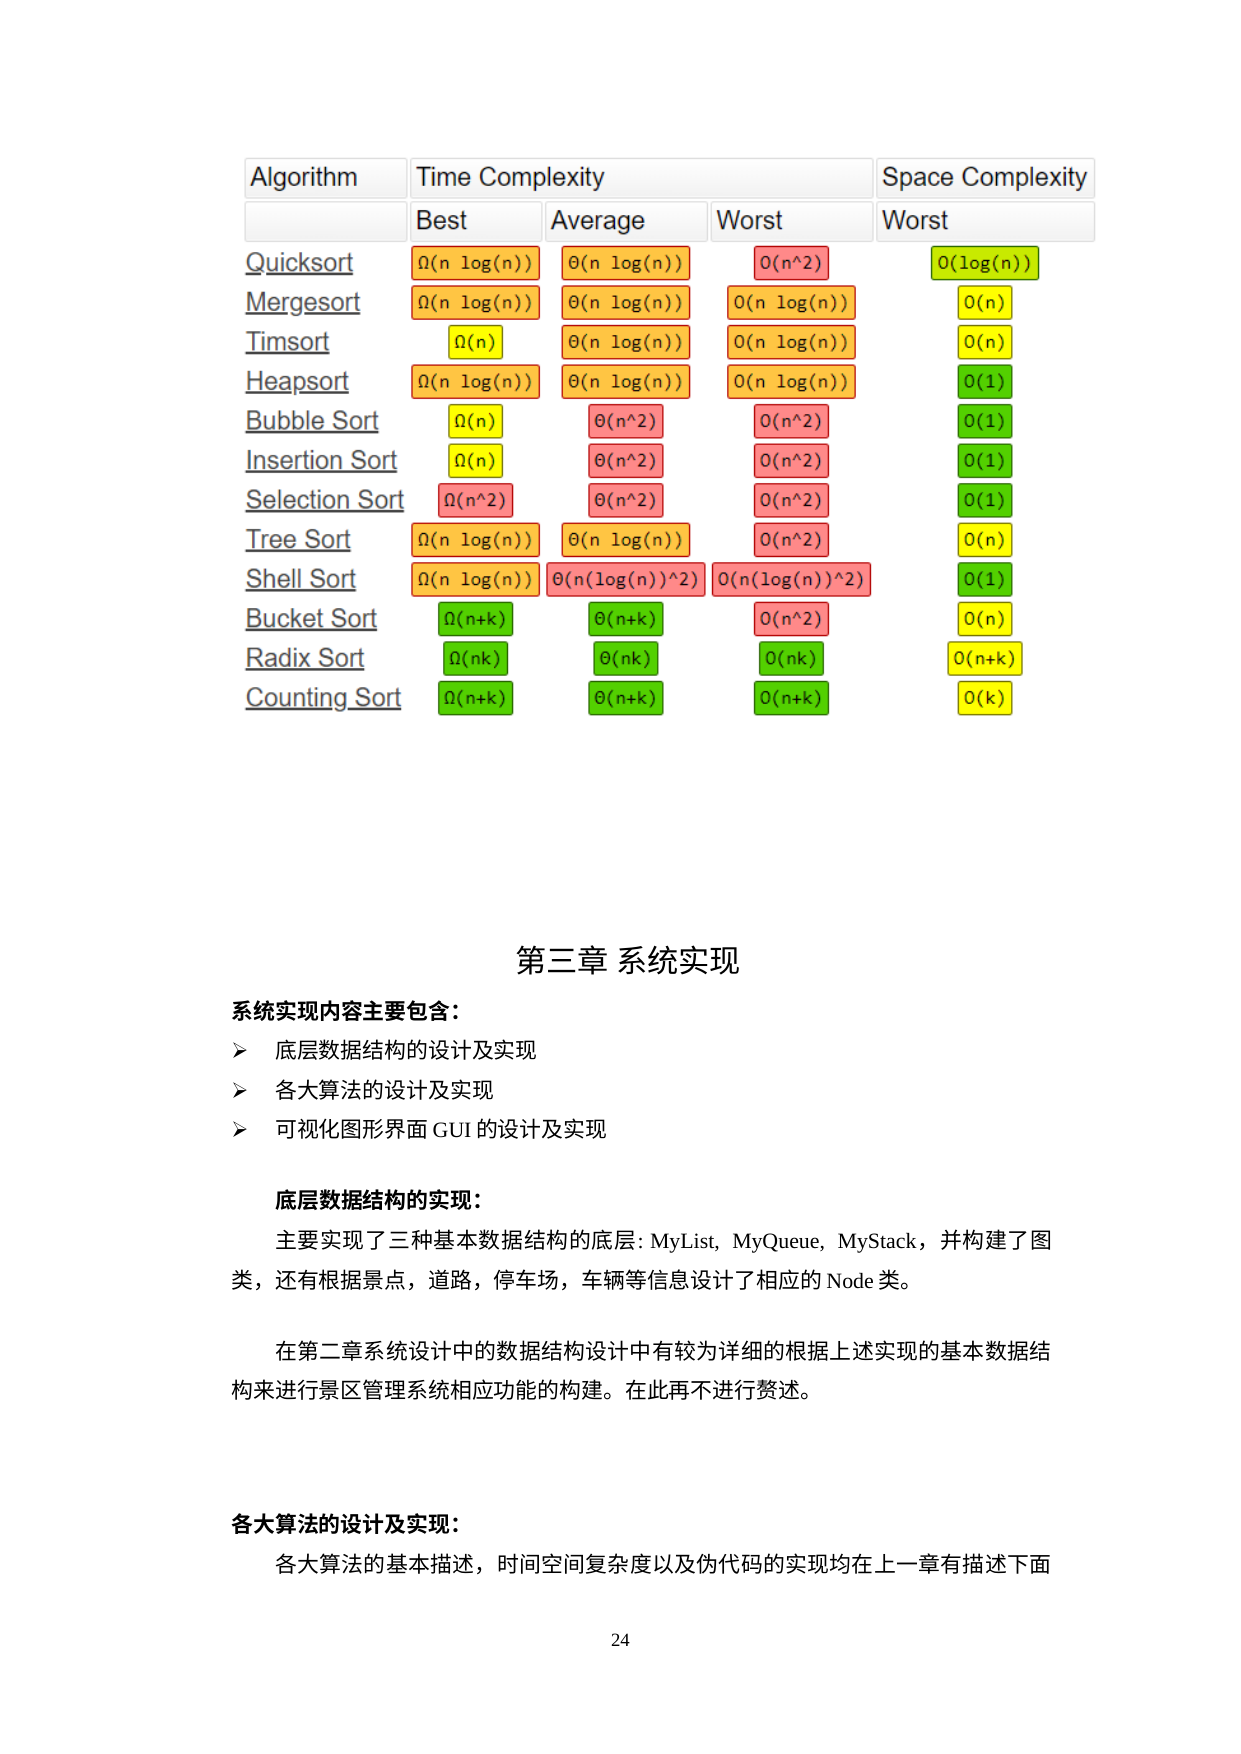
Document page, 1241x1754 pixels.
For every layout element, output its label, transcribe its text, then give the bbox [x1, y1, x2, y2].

list 各大算法的设计及实现： [187, 1507, 1053, 1539]
text 第三章 系统实现 [187, 936, 1053, 981]
list 各大算法的设计及实现 [231, 1073, 1053, 1104]
text 系统实现内容主要包含： [187, 994, 1053, 1025]
text 在第二章系统设计中的数据结构设计中有较为详细的根据上述实现的基本数据结构来进行景区管理系统相应功能的构建。在此再不进行赘述。 [231, 1334, 1053, 1405]
list 底层数据结构的设计及实现 [231, 1033, 1053, 1065]
picture [237, 150, 1103, 718]
text 主要实现了三种基本数据结构的底层: MyList, MyQueue, MyStack，并构建了图类，还有根据景点，道路，停车场，车辆等信息设计了相应的Node类。 [231, 1223, 1053, 1294]
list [231, 1547, 1053, 1578]
list 可视化图形界面GUI的设计及实现 [231, 1112, 1053, 1144]
text 底层数据结构的实现： [231, 1183, 1053, 1215]
